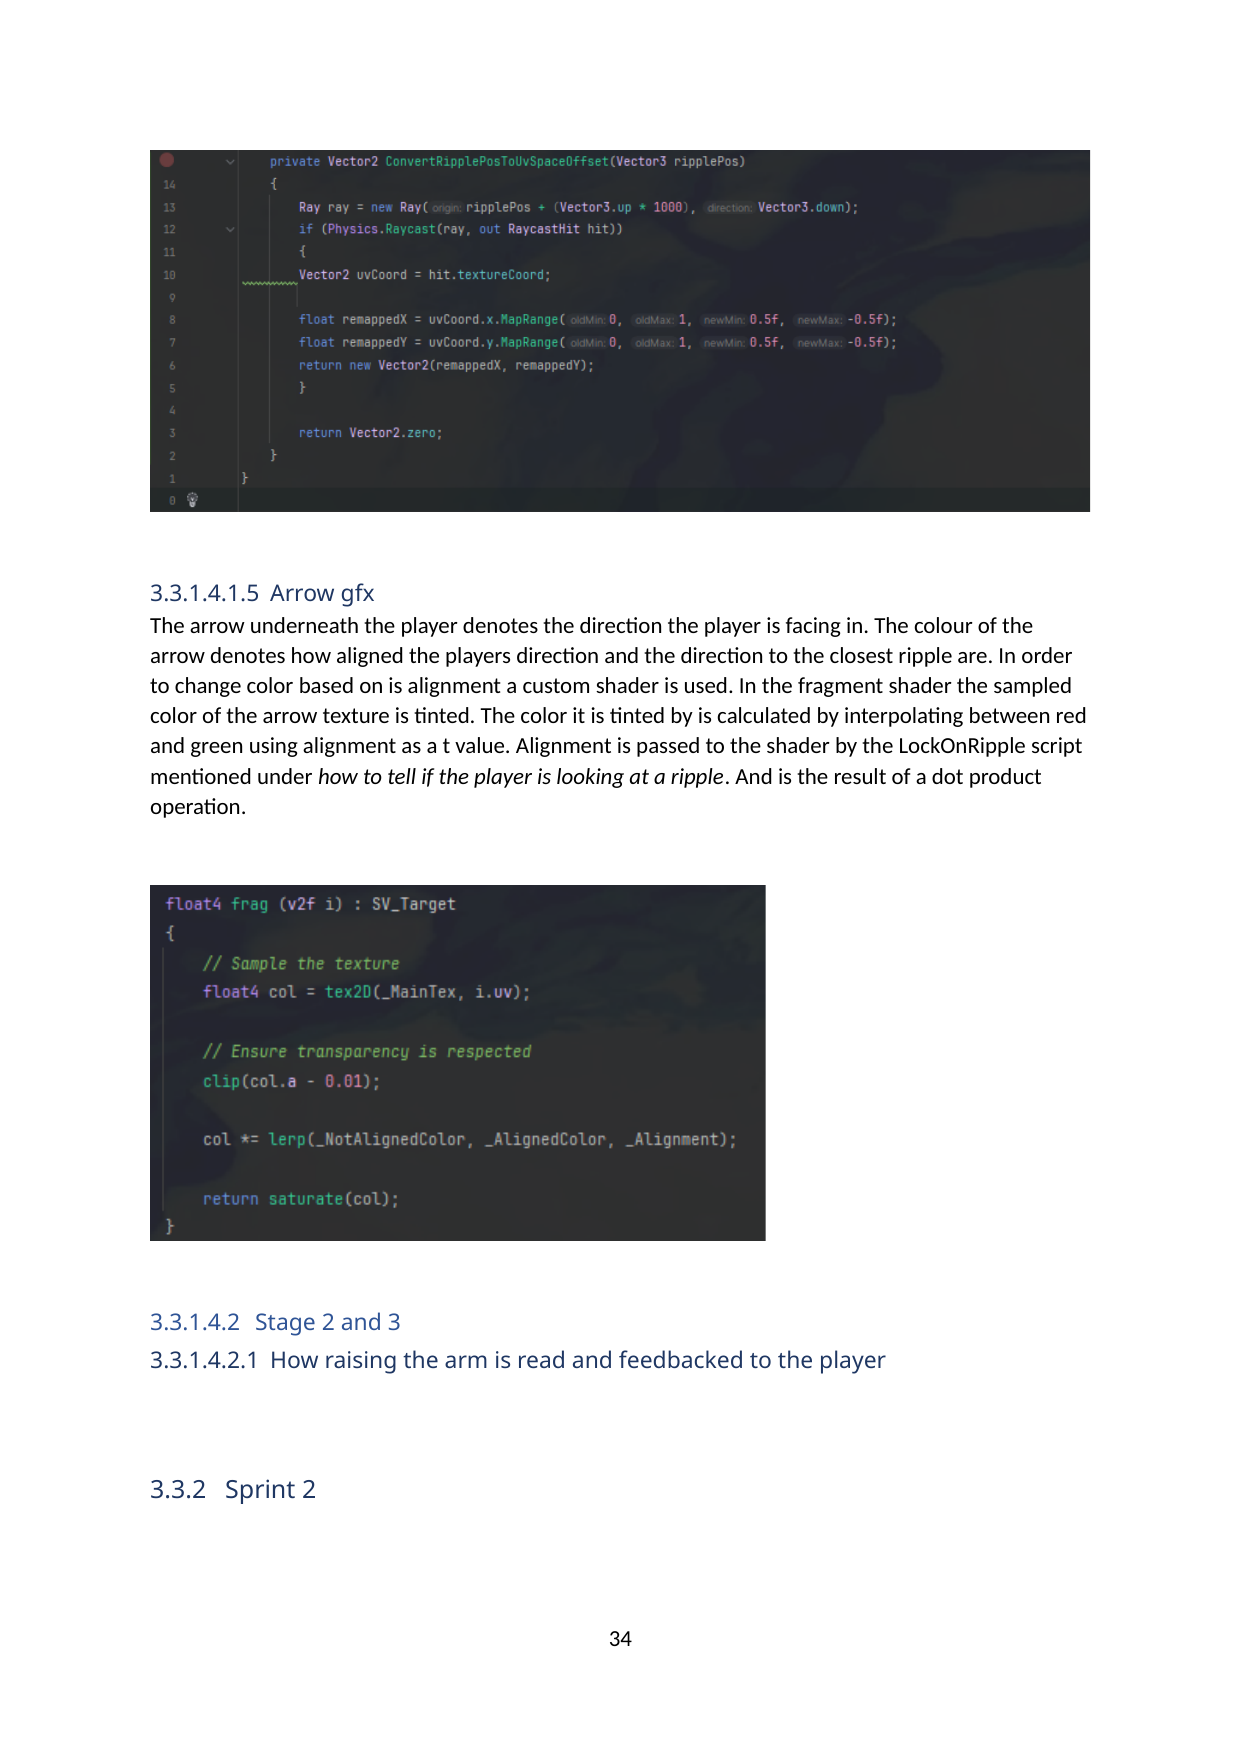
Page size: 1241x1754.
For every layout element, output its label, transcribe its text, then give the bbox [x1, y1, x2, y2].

subtitle Stage 2 and 3 [150, 1306, 1090, 1338]
subtitle Sprint 2 [150, 1472, 1090, 1506]
text The arrow underneath the player denotes the direction the player is facing in. The colour of the arrow denotes how aligned the players direction and the direction to the closest ripple are. In order to change color based on is alignment a custom shader is used. In the fragment shader the sampled color of the arrow texture is tinted. The color it is tinted by is calculated by interpolating between red and green using alignment as a t value. Alignment is passed to the shader by the LockOnRipple script mentioned under how to tell if the player is looking at a ripple. And is the result of a dot product operation. [150, 611, 1090, 820]
picture [150, 885, 766, 1241]
subtitle Arrow gfx [150, 577, 1090, 608]
subtitle How raising the arm is read and feedbacked to the player [150, 1344, 1090, 1376]
picture [150, 150, 1091, 512]
